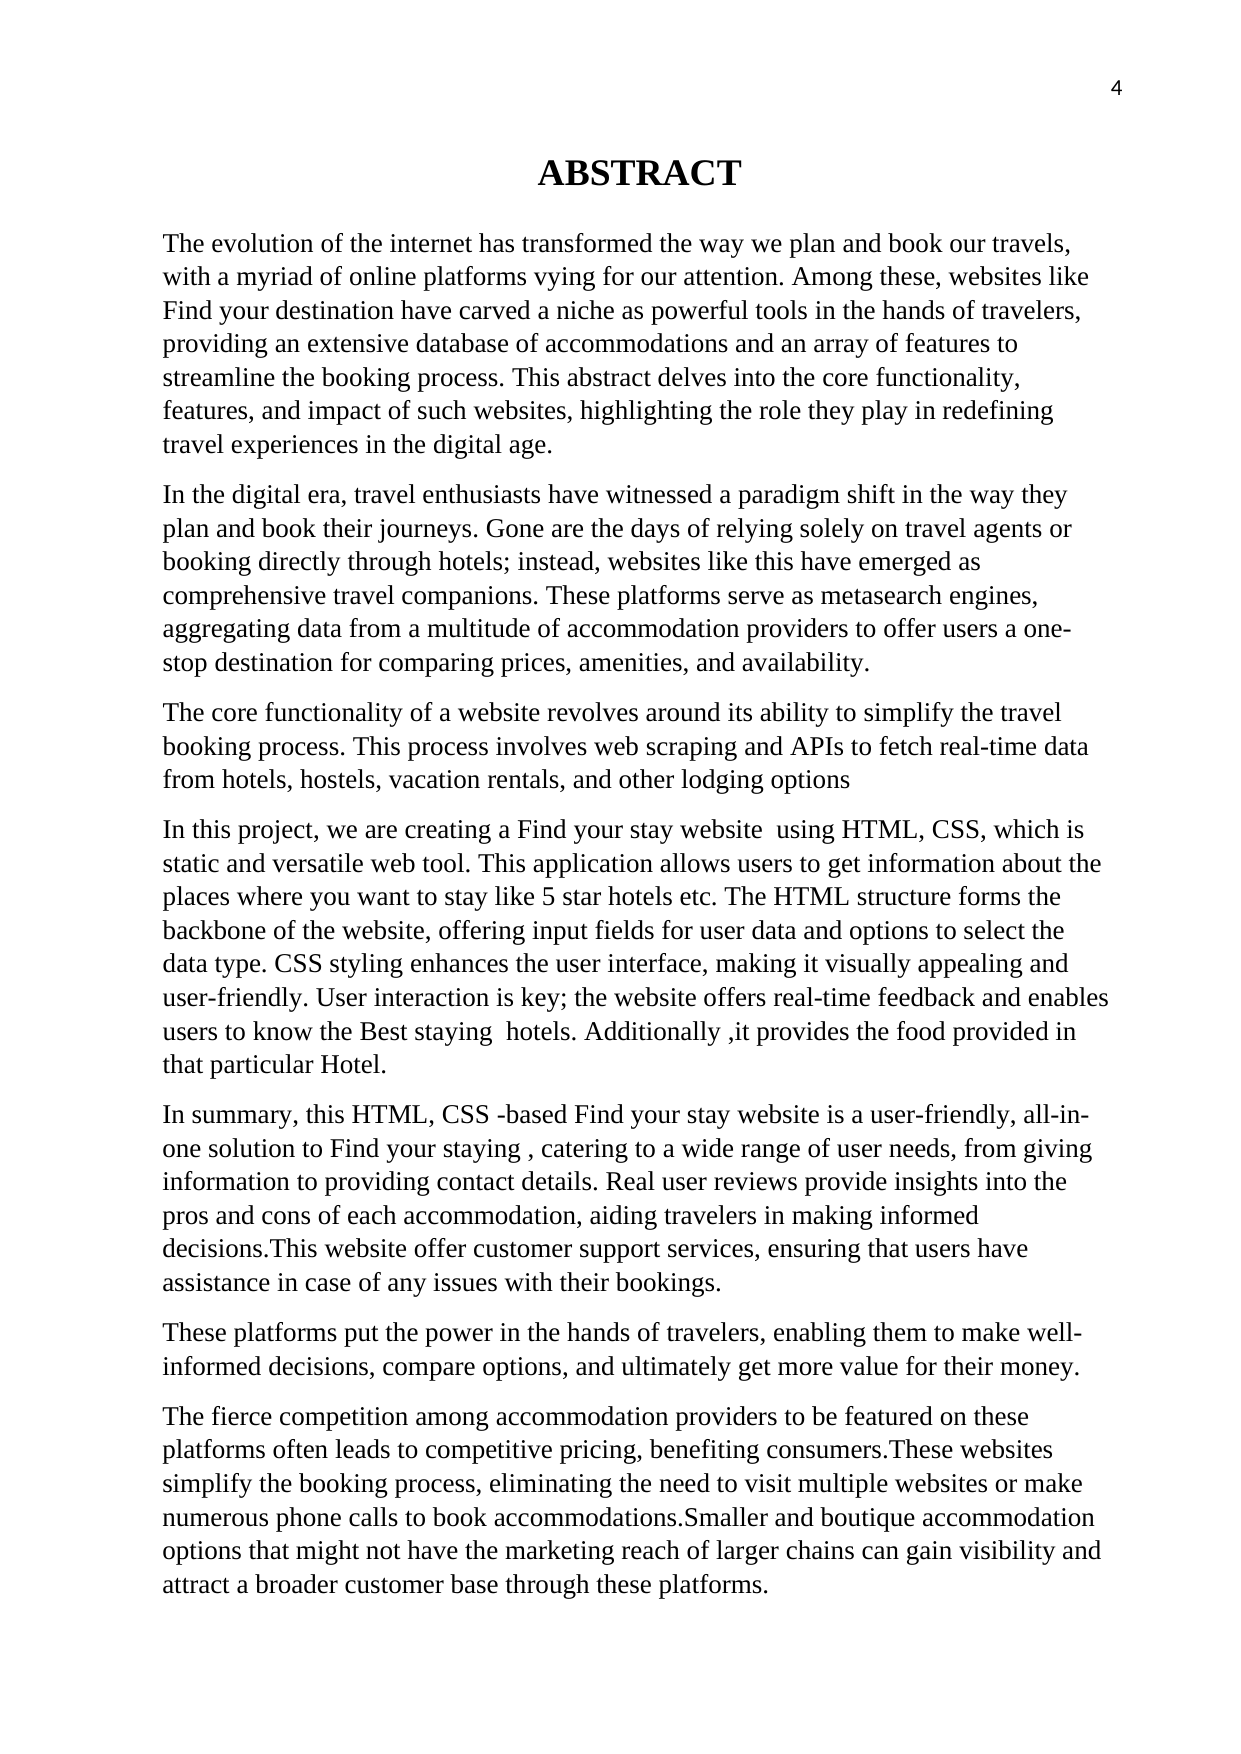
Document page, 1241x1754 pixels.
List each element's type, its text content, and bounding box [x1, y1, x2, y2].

text In summary, this HTML, CSS -based Find your stay website is a user-friendly, all-in-one solution to Find your staying , catering to a wide range of user needs, from giving information to providing contact details. Real user reviews provide insights into the pros and cons of each accommodation, aiding travelers in making informed decisions.This website offer customer support services, ensuring that users have assistance in case of any issues with their bookings. [162, 1098, 1116, 1297]
text The core functionality of a website revolves around its ability to simplify the travel booking process. This process involves web scraping and APIs to fetch real-time data from hotels, hostels, vacation rentals, and other lodging options [162, 696, 1116, 794]
subtitle ABSTRACT [462, 150, 1122, 193]
text These platforms put the power in the hands of travelers, enabling them to make well-informed decisions, compare options, and ultimately get more value for their money. [162, 1316, 1116, 1381]
text In the digital era, travel enthusiasts have witnessed a paradigm shift in the way they plan and book their journeys. Gone are the days of relying solely on travel agents or booking directly through hotels; instead, websites like this have emerged as comprehensive travel companions. These platforms serve as metasearch engines, aggregating data from a multitude of accommodation providers to offer users a one-stop destination for comparing prices, amenities, and availability. [162, 478, 1116, 677]
text The evolution of the internet has transformed the way we plan and book our travels, with a myriad of online platforms vying for our attention. Among these, websites like Find your destination have carved a niche as powerful tools in the hands of travelers, providing an extensive database of accommodations and an array of features to streamline the booking process. This abstract delves into the core functionality, features, and impact of such websites, highlighting the role they play in redefining travel experiences in the digital age. [162, 227, 1116, 459]
text In this project, we are creating a Find your stay website using HTML, CSS, which is static and versatile web tool. This application allows users to get information about the places where you want to stay like 5 star hotels etc. The HTML structure forms the backbone of the website, offering input fields for user data and options to select the data type. CSS styling enhances the user interface, making it visually appealing and user-friendly. User interaction is key; the website offers real-time feedback and enables users to know the Best staying hotels. Additionally ,it provides the food provided in that particular Hotel. [162, 813, 1116, 1079]
text The fierce competition among accommodation providers to be featured on these platforms often leads to competitive pricing, benefiting consumers.These websites simplify the booking process, eliminating the need to visit multiple websites or make numerous phone calls to book accommodations.Smaller and boutique accommodation options that might not have the marketing reach of larger chains can gain visibility and attract a broader customer base through these platforms. [162, 1400, 1116, 1599]
